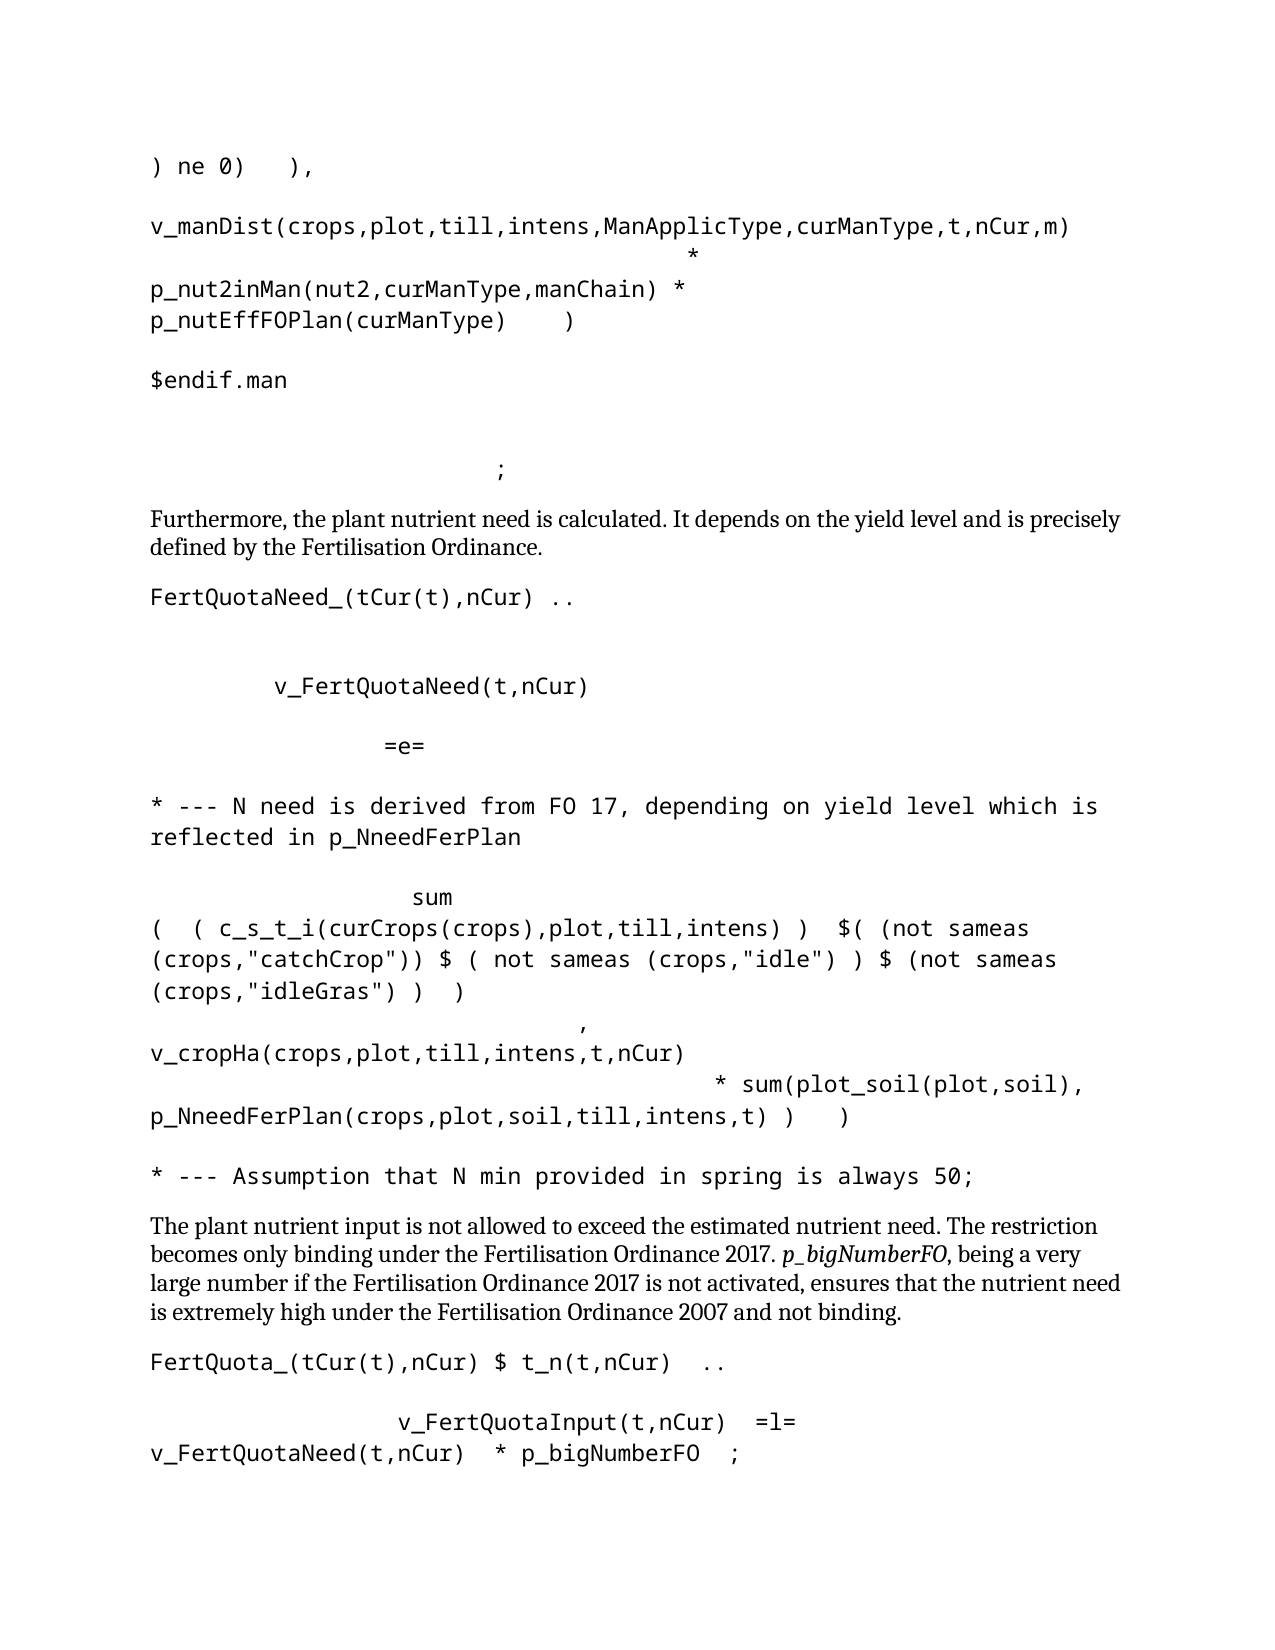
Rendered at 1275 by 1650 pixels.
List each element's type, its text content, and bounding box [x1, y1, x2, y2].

text The plant nutrient input is not allowed to exceed the estimated nutrient need. The restriction becomes only binding under the Fertilisation Ordinance 2017. p_bigNumberFO, being a very large number if the Fertilisation Ordinance 2017 is not activated, ensures that the nutrient need is extremely high under the Fertilisation Ordinance 2007 and not binding. [150, 1212, 1125, 1327]
text FertQuotaNeed_(tCur(t),nCur) .. v_FertQuotaNeed(t,nCur) =e= * --- N need is derived from FO 17, depending on yield level which is reflected in p_NneedFerPlan sum ( ( c_s_t_i(curCrops(crops),plot,till,intens) ) $( (not sameas (crops,"catchCrop")) $ ( not sameas (crops,"idle") ) $ (not sameas (crops,"idleGras") ) ) , v_cropHa(crops,plot,till,intens,t,nCur) * sum(plot_soil(plot,soil), p_NneedFerPlan(crops,plot,soil,till,intens,t) ) ) * --- Assumption that N min provided in spring is always 50; [150, 581, 1125, 1191]
text Furthermore, the plant nutrient need is calculated. It depends on the yield level and is precisely defined by the Fertilisation Ordinance. [150, 504, 1125, 562]
text FertQuota_(tCur(t),nCur) $ t_n(t,nCur) .. v_FertQuotaInput(t,nCur) =l= v_FertQuotaNeed(t,nCur) * p_bigNumberFO ; [150, 1345, 1125, 1468]
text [150, 150, 1125, 484]
